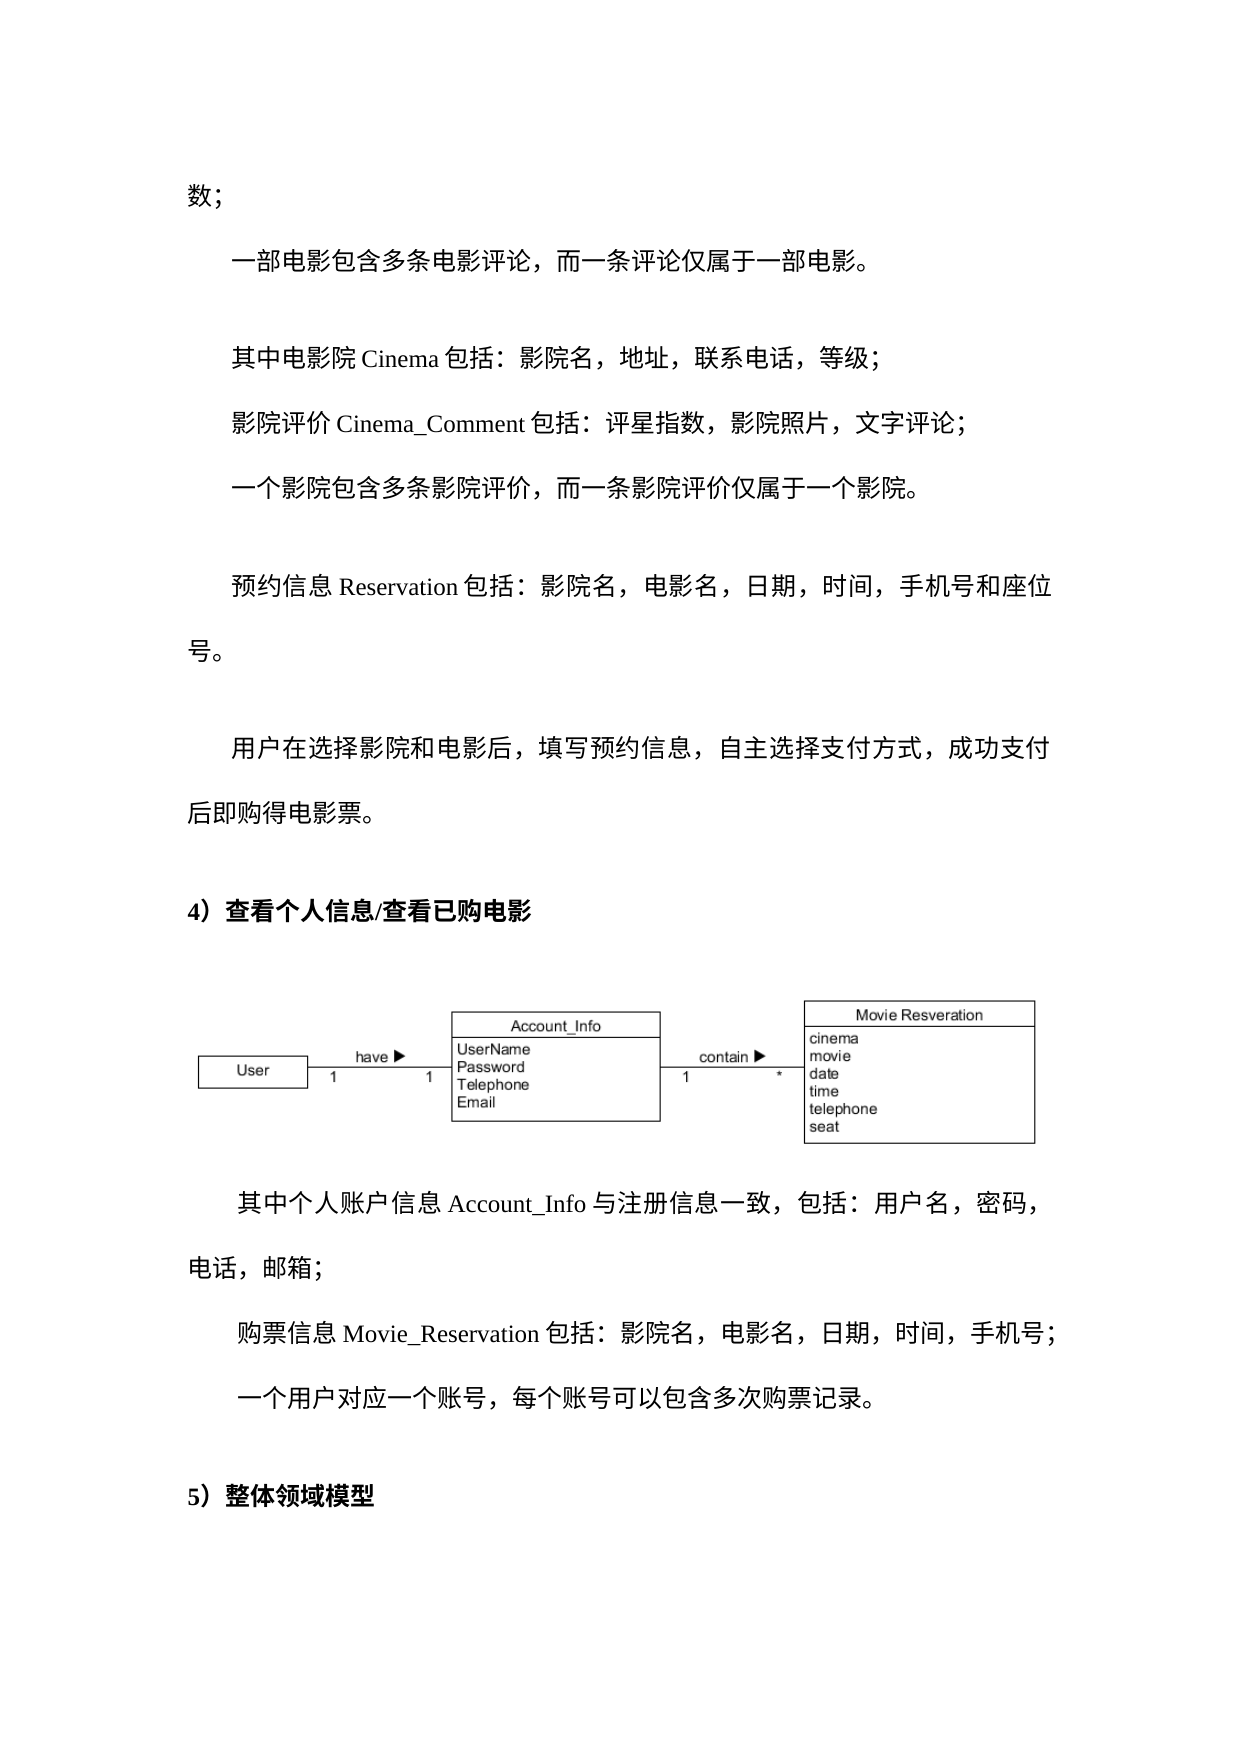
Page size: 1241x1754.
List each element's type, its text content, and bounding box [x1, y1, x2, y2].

text 5）整体领域模型 [187, 1462, 1053, 1527]
text 一部电影包含多条电影评论，而一条评论仅属于一部电影。 [187, 227, 1053, 292]
text 预约信息Reservation包括：影院名，电影名，日期，时间，手机号和座位号。 [187, 552, 1053, 682]
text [187, 162, 1053, 227]
text 影院评价Cinema_Comment包括：评星指数，影院照片，文字评论； [187, 389, 1053, 454]
text 4）查看个人信息/查看已购电影 [187, 877, 1053, 942]
text 一个用户对应一个账号，每个账号可以包含多次购票记录。 [187, 1364, 1053, 1429]
text 其中个人账户信息Account_Info与注册信息一致，包括：用户名，密码，电话，邮箱； [187, 1169, 1053, 1299]
text 购票信息Movie_Reservation包括：影院名，电影名，日期，时间，手机号； [187, 1299, 1053, 1364]
text 一个影院包含多条影院评价，而一条影院评价仅属于一个影院。 [187, 454, 1053, 519]
text 用户在选择影院和电影后，填写预约信息，自主选择支付方式，成功支付后即购得电影票。 [187, 714, 1053, 844]
picture [187, 942, 1053, 1167]
text 其中电影院Cinema包括：影院名，地址，联系电话，等级； [187, 324, 1053, 389]
